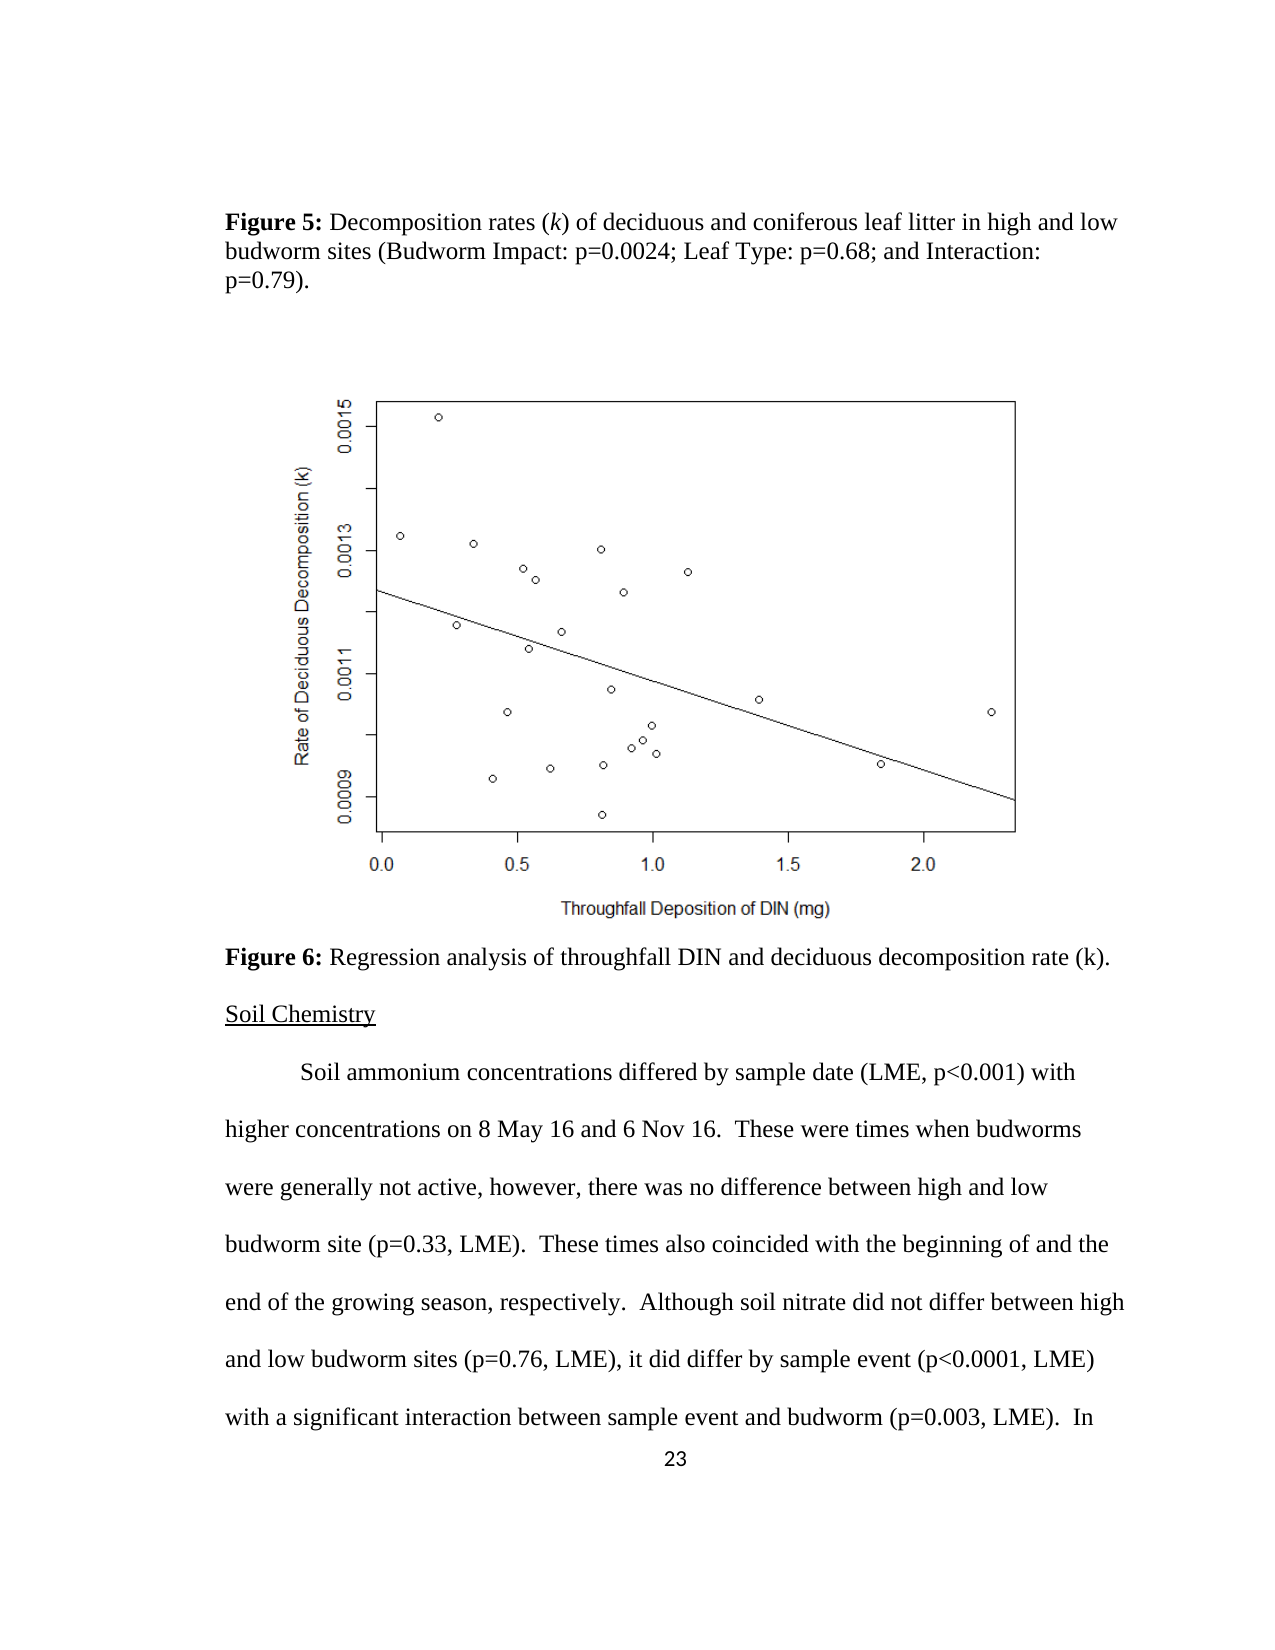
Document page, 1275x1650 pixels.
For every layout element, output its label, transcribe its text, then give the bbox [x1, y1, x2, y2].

picture [288, 313, 1061, 942]
text Soil Chemistry [225, 999, 1125, 1028]
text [225, 1057, 1125, 1430]
text Figure 5: Decomposition rates (k) of deciduous and coniferous leaf litter in high and low budworm sites (Budworm Impact: p=0.0024; Leaf Type: p=0.68; and Interaction: p=0.79). [225, 207, 1125, 294]
